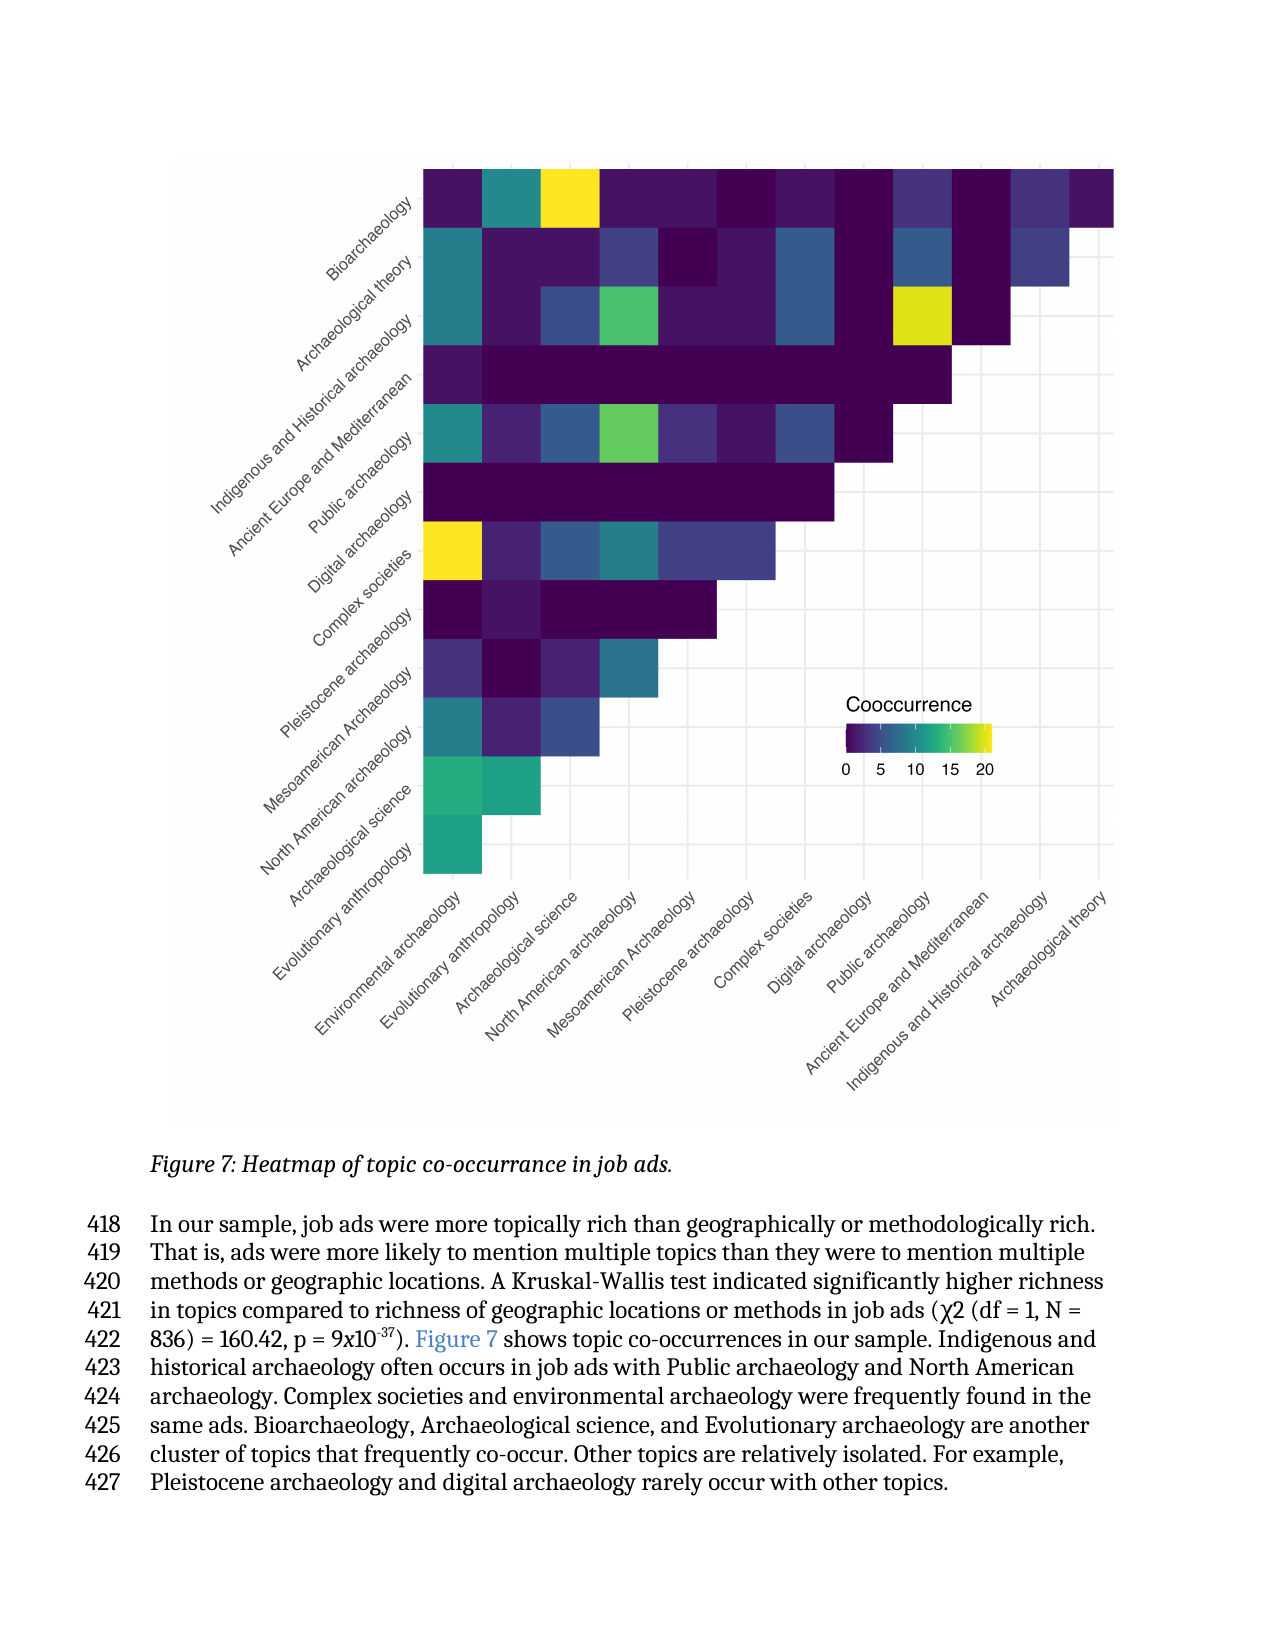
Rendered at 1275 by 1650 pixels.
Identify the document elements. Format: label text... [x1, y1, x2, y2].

text In our sample, job ads were more topically rich than geographically or methodologically rich. That is, ads were more likely to mention multiple topics than they were to mention multiple methods or geographic locations. A Kruskal-Wallis test indicated significantly higher richness in topics compared to richness of geographic locations or methods in job ads (χ2 (df = 1, N = 836) = 160.42, p = 9x10-37). Figure 7 shows topic co-occurrences in our sample. Indigenous and historical archaeology often occurs in job ads with Public archaeology and North American archaeology. Complex societies and environmental archaeology were frequently found in the same ads. Bioarchaeology, Archaeological science, and Evolutionary archaeology are another cluster of topics that frequently co-occur. Other topics are relatively isolated. For example, Pleistocene archaeology and digital archaeology rarely occur with other topics. [150, 1209, 1125, 1497]
table_header Figure 7: Heatmap of topic co-occurrance in job ads. [139, 150, 1114, 1191]
picture [168, 153, 1114, 1129]
